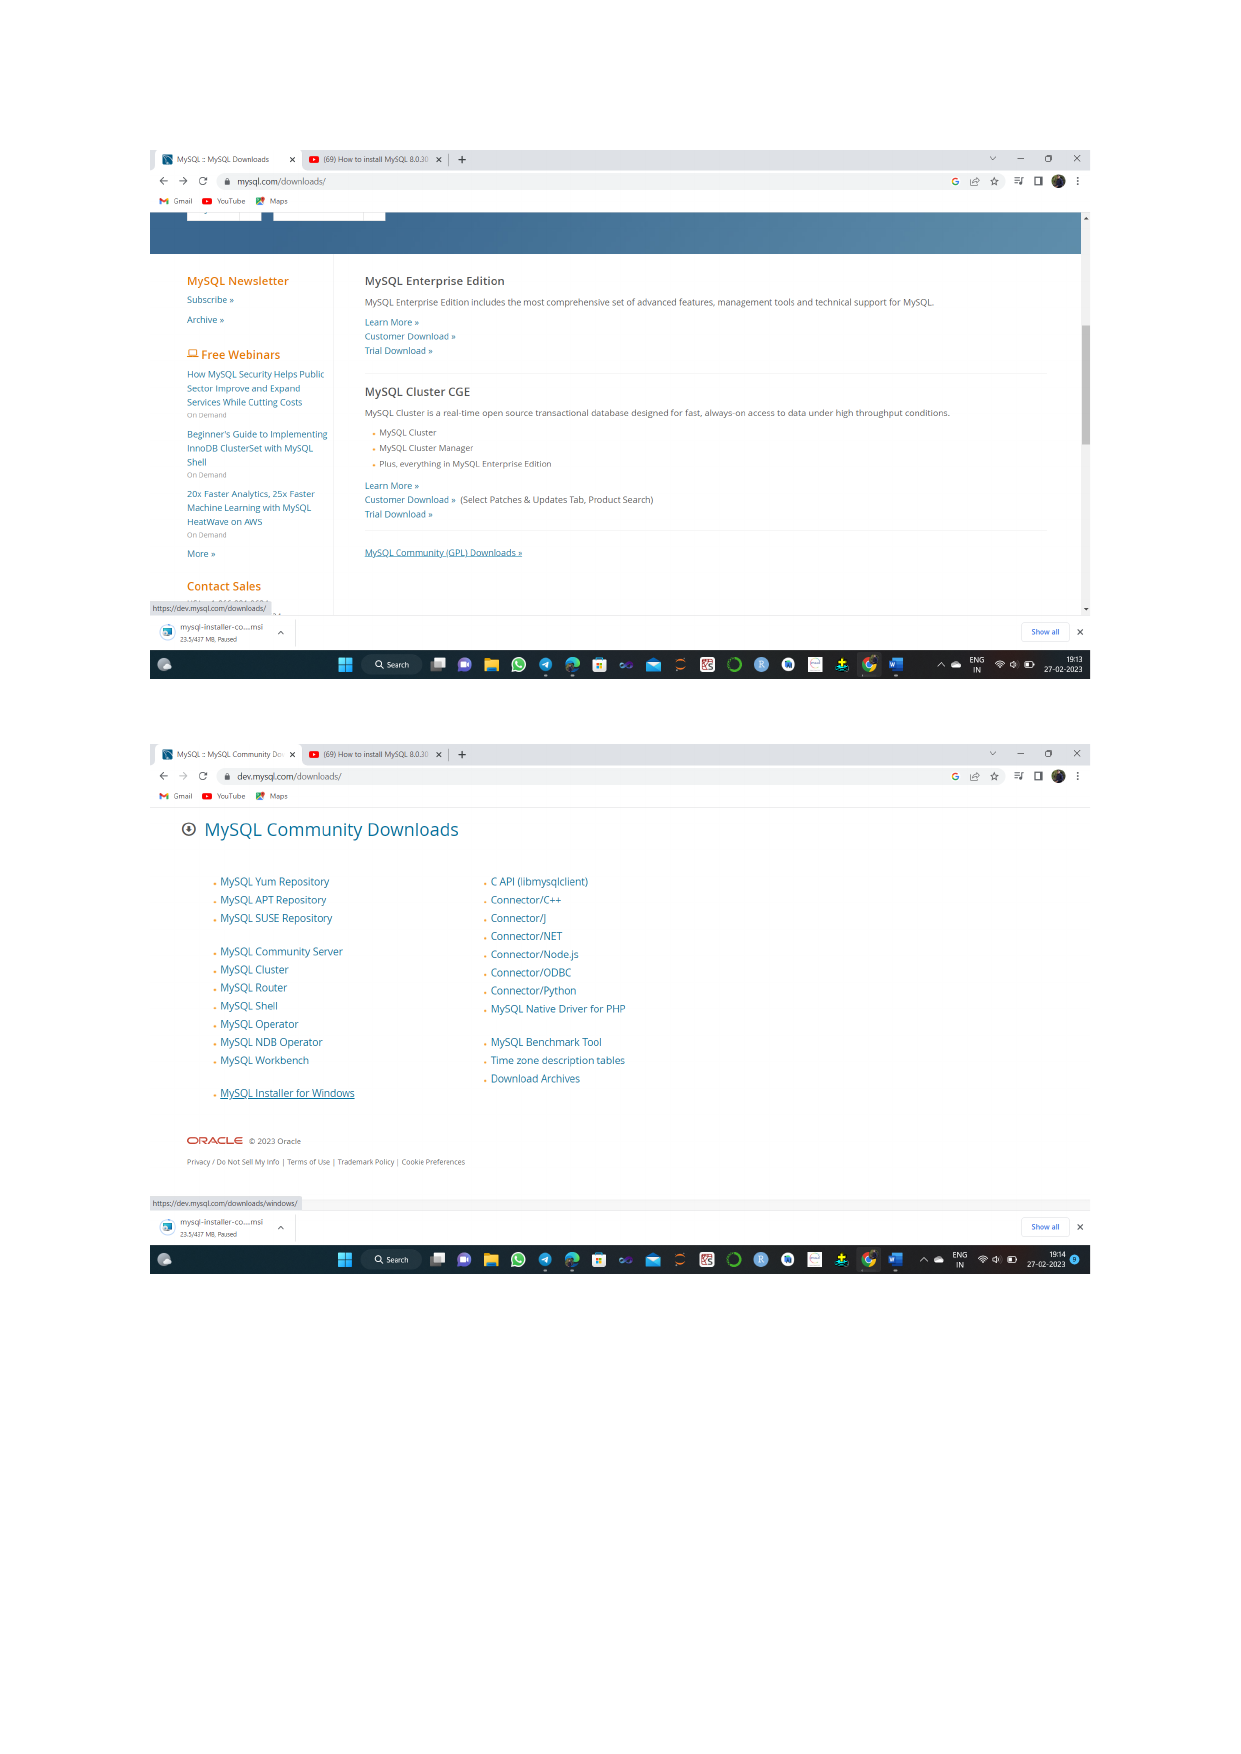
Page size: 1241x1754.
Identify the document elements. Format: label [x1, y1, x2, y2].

picture [150, 150, 1091, 679]
picture [150, 744, 1091, 1274]
